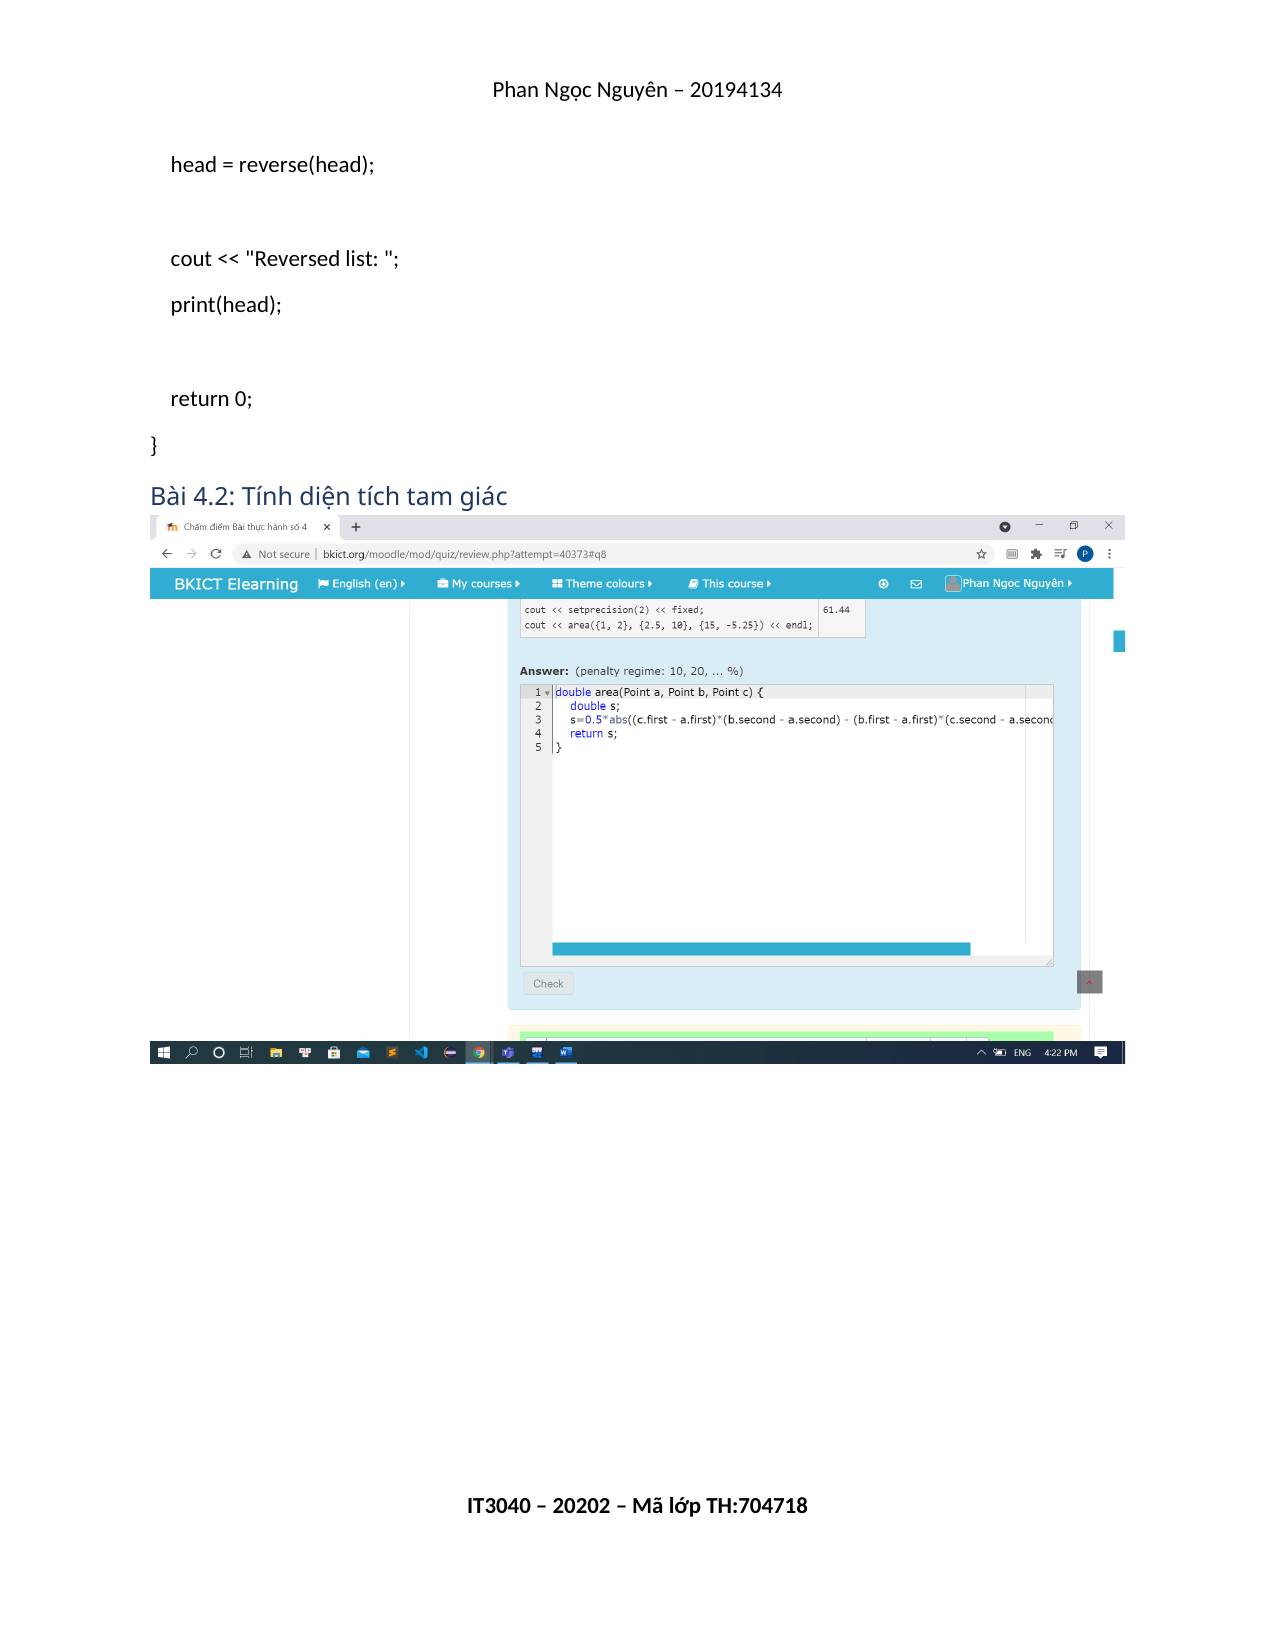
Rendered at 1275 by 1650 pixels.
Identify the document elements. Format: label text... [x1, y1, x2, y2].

text } [150, 431, 1125, 459]
text print(head); [150, 291, 1125, 319]
text return 0; [150, 384, 1125, 412]
text cout << "Reversed list: "; [150, 244, 1125, 272]
subtitle Bài 4.2: Tính diện tích tam giác [150, 478, 1125, 512]
picture [150, 515, 1125, 1064]
text head = reverse(head); [150, 150, 1125, 178]
